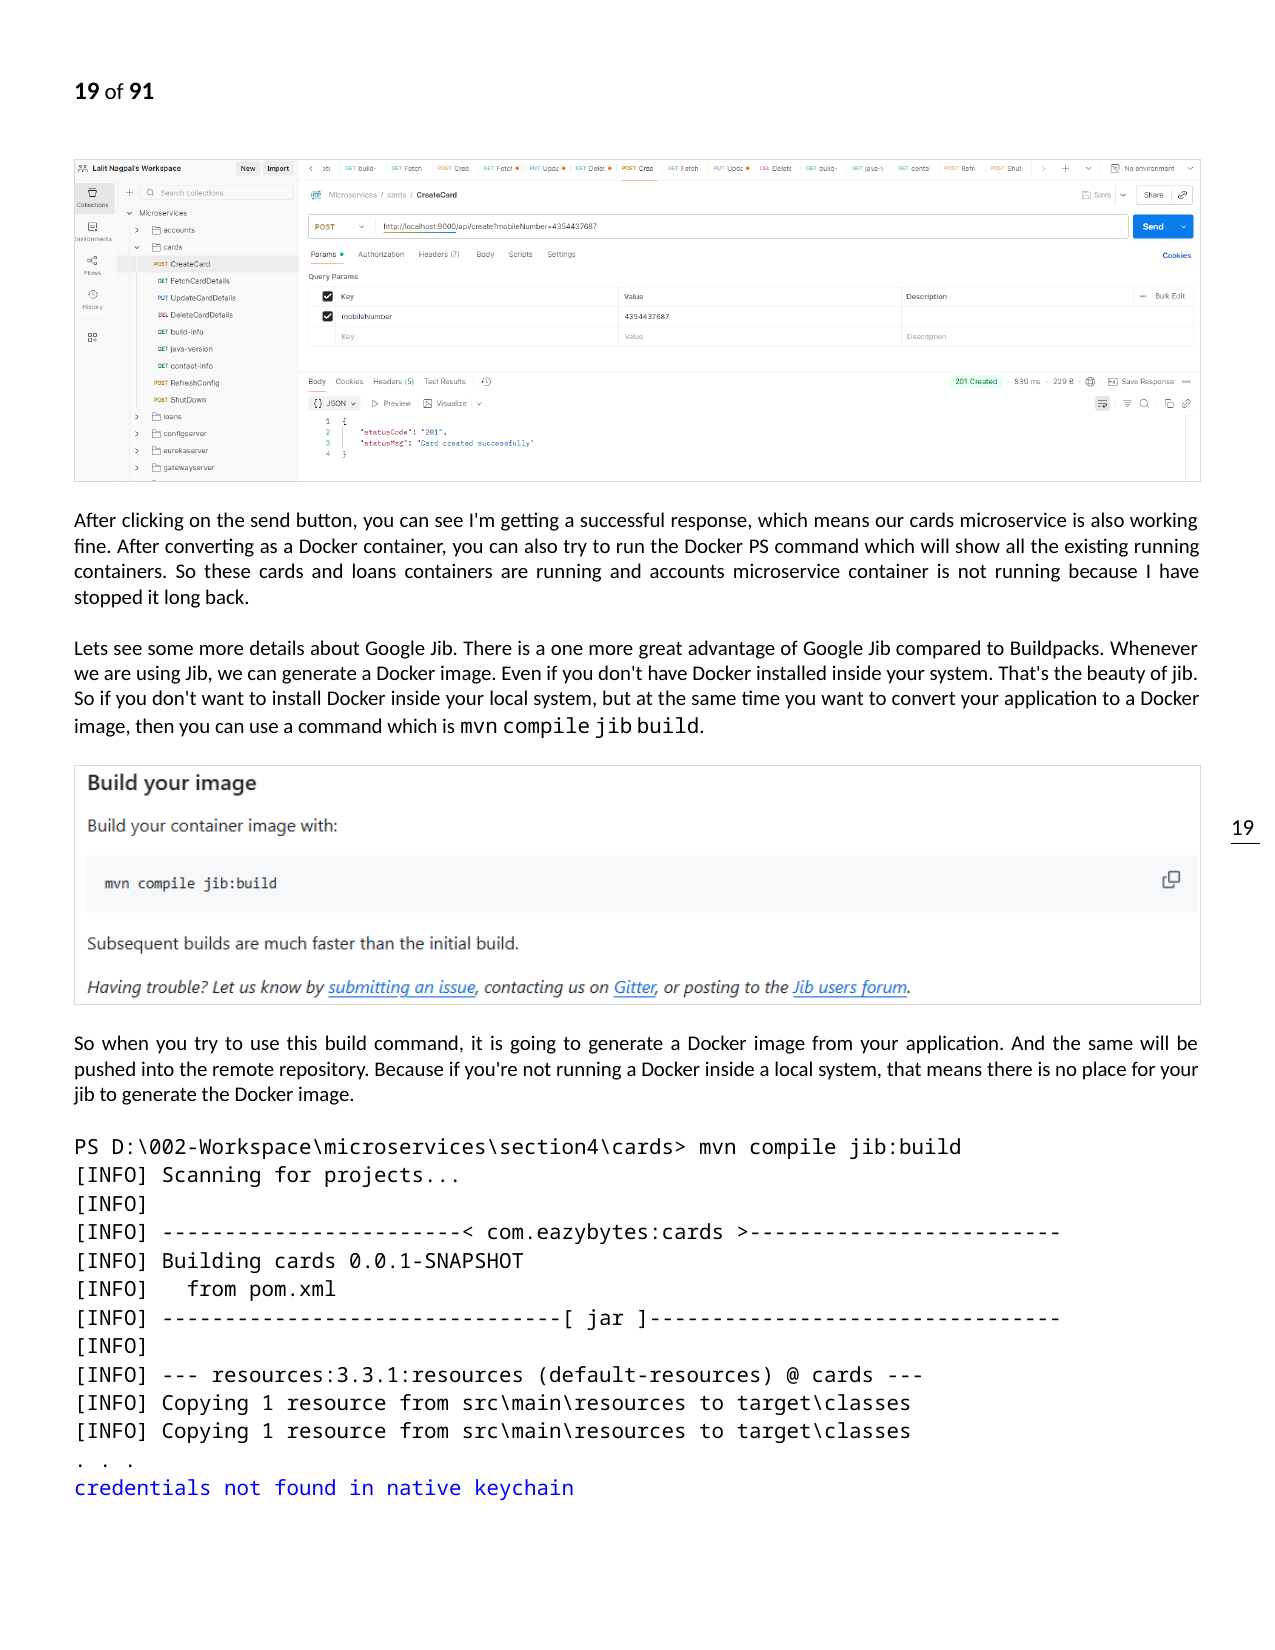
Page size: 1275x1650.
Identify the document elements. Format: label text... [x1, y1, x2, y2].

text [INFO] Copying 1 resource from src\main\resources to target\classes [74, 1388, 1201, 1417]
text Lets see some more details about Google Jib. There is a one more great advantage of Google Jib compared to Buildpacks. Whenever we are using Jib, we can generate a Docker image. Even if you don't have Docker installed inside your system. That's the beauty of jib. So if you don't want to install Docker inside your local system, but at the same time you want to convert your application to a Docker image, then you can use a command which is mvn compile jib build. [74, 635, 1201, 739]
text [INFO] [74, 1331, 1201, 1360]
text After clicking on the send button, you can see I'm getting a successful response, which means our cards microservice is also working fine. After converting as a Docker container, you can also try to run the Docker PS command which will show all the existing running containers. So these cards and loans containers are running and accounts microservice container is not running because I have stopped it long back. [74, 508, 1201, 609]
text [INFO] Building cards 0.0.1-SNAPSHOT [74, 1246, 1201, 1274]
text So when you try to use this build command, it is going to generate a Docker image from your application. And the same will be pushed into the remote repository. Because if you're not running a Docker inside a local system, that means there is no place for your jib to generate the Docker image. [74, 1031, 1201, 1107]
text [INFO] --- resources:3.3.1:resources (default-resources) @ cards --- [74, 1360, 1201, 1388]
text . . . [74, 1445, 1201, 1473]
text [INFO] [74, 1189, 1201, 1217]
text PS D:\002-Workspace\microservices\section4\cards> mvn compile jib:build [74, 1132, 1201, 1161]
text [INFO] ------------------------< com.eazybytes:cards >------------------------- [74, 1217, 1201, 1246]
text credentials not found in native keychain [74, 1473, 1201, 1502]
text [INFO] Scanning for projects... [74, 1161, 1201, 1189]
picture [75, 766, 1200, 1004]
picture [75, 160, 1200, 481]
text [INFO] from pom.xml [74, 1274, 1201, 1303]
text [INFO] Copying 1 resource from src\main\resources to target\classes [74, 1417, 1201, 1445]
text [INFO] --------------------------------[ jar ]--------------------------------- [74, 1303, 1201, 1331]
